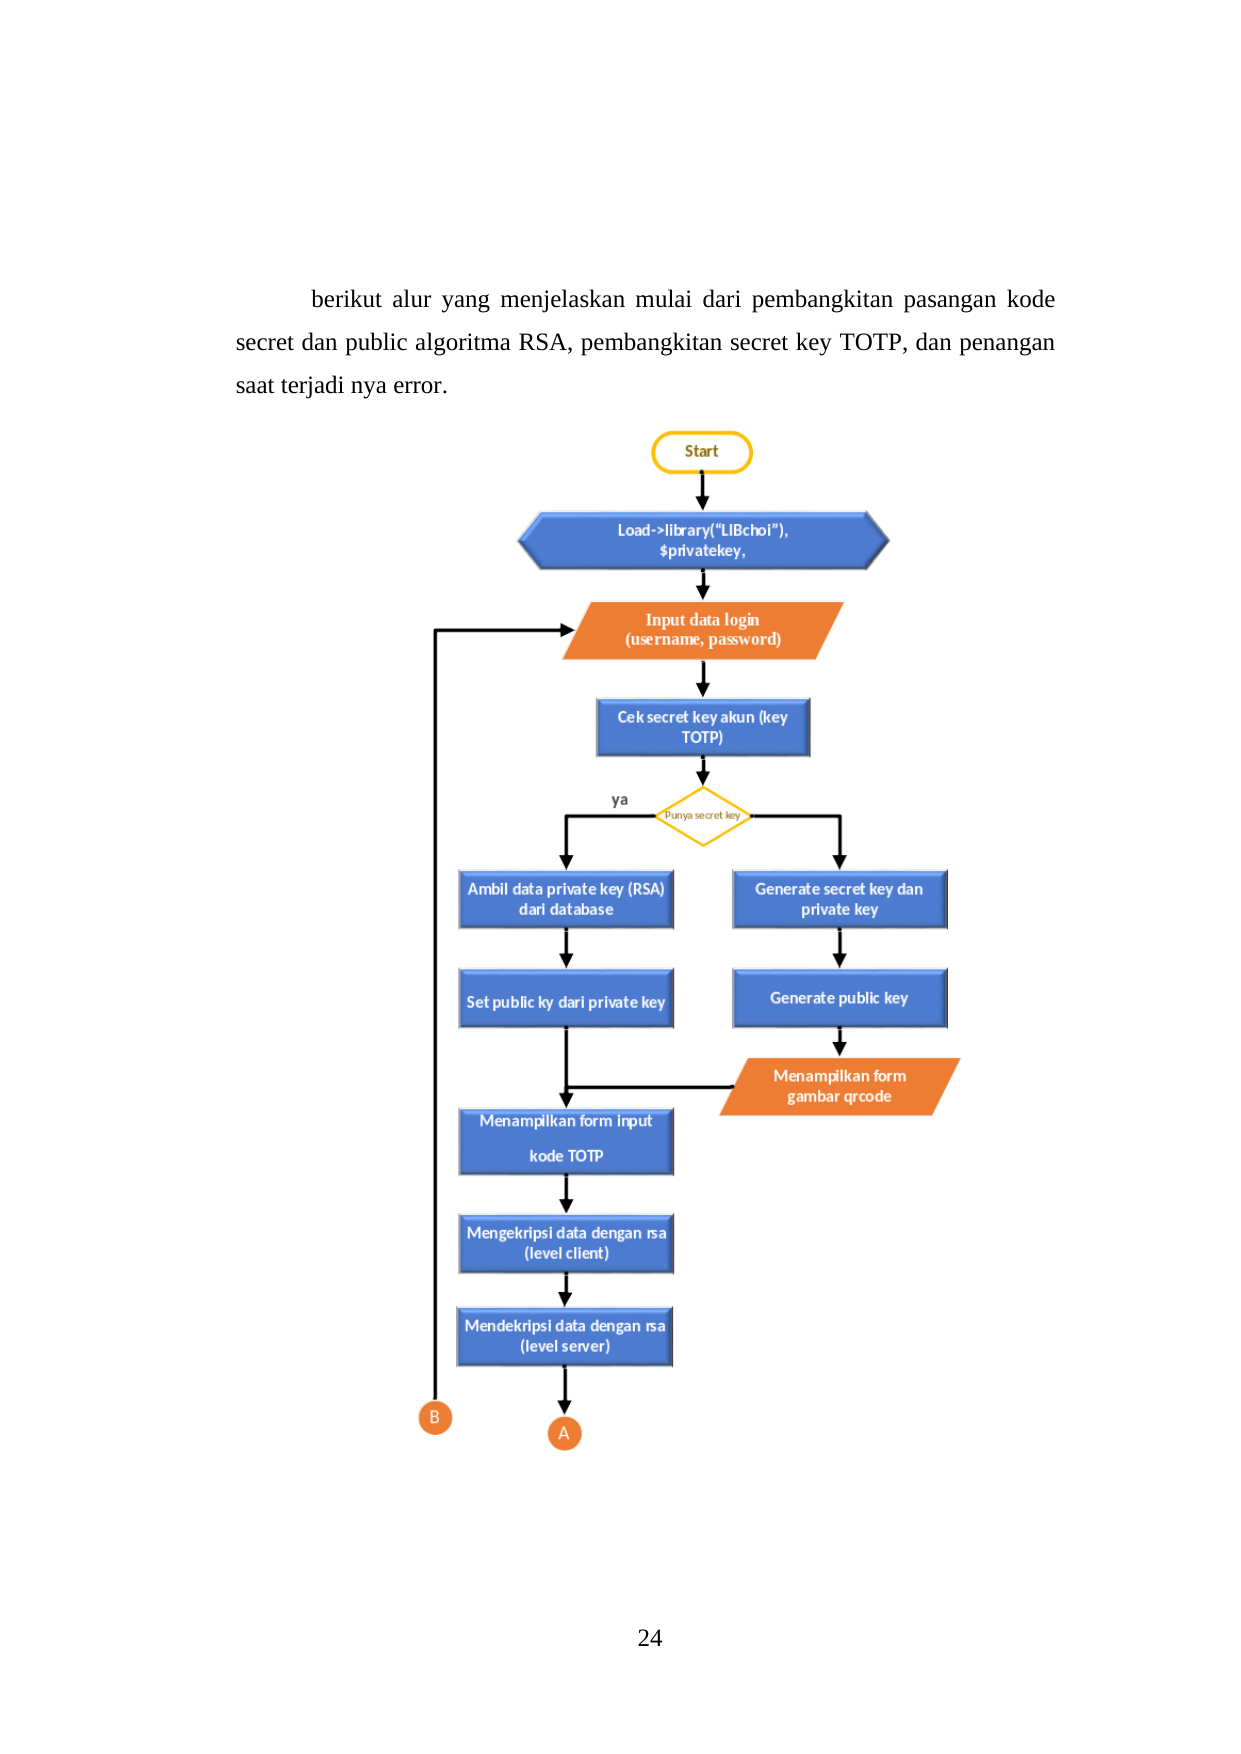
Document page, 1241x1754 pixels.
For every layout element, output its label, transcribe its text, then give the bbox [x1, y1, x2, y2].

text berikut alur yang menjelaskan mulai dari pembangkitan pasangan kode secret dan public algoritma RSA, pembangkitan secret key TOTP, dan penangan saat terjadi nya error. [236, 284, 1056, 399]
